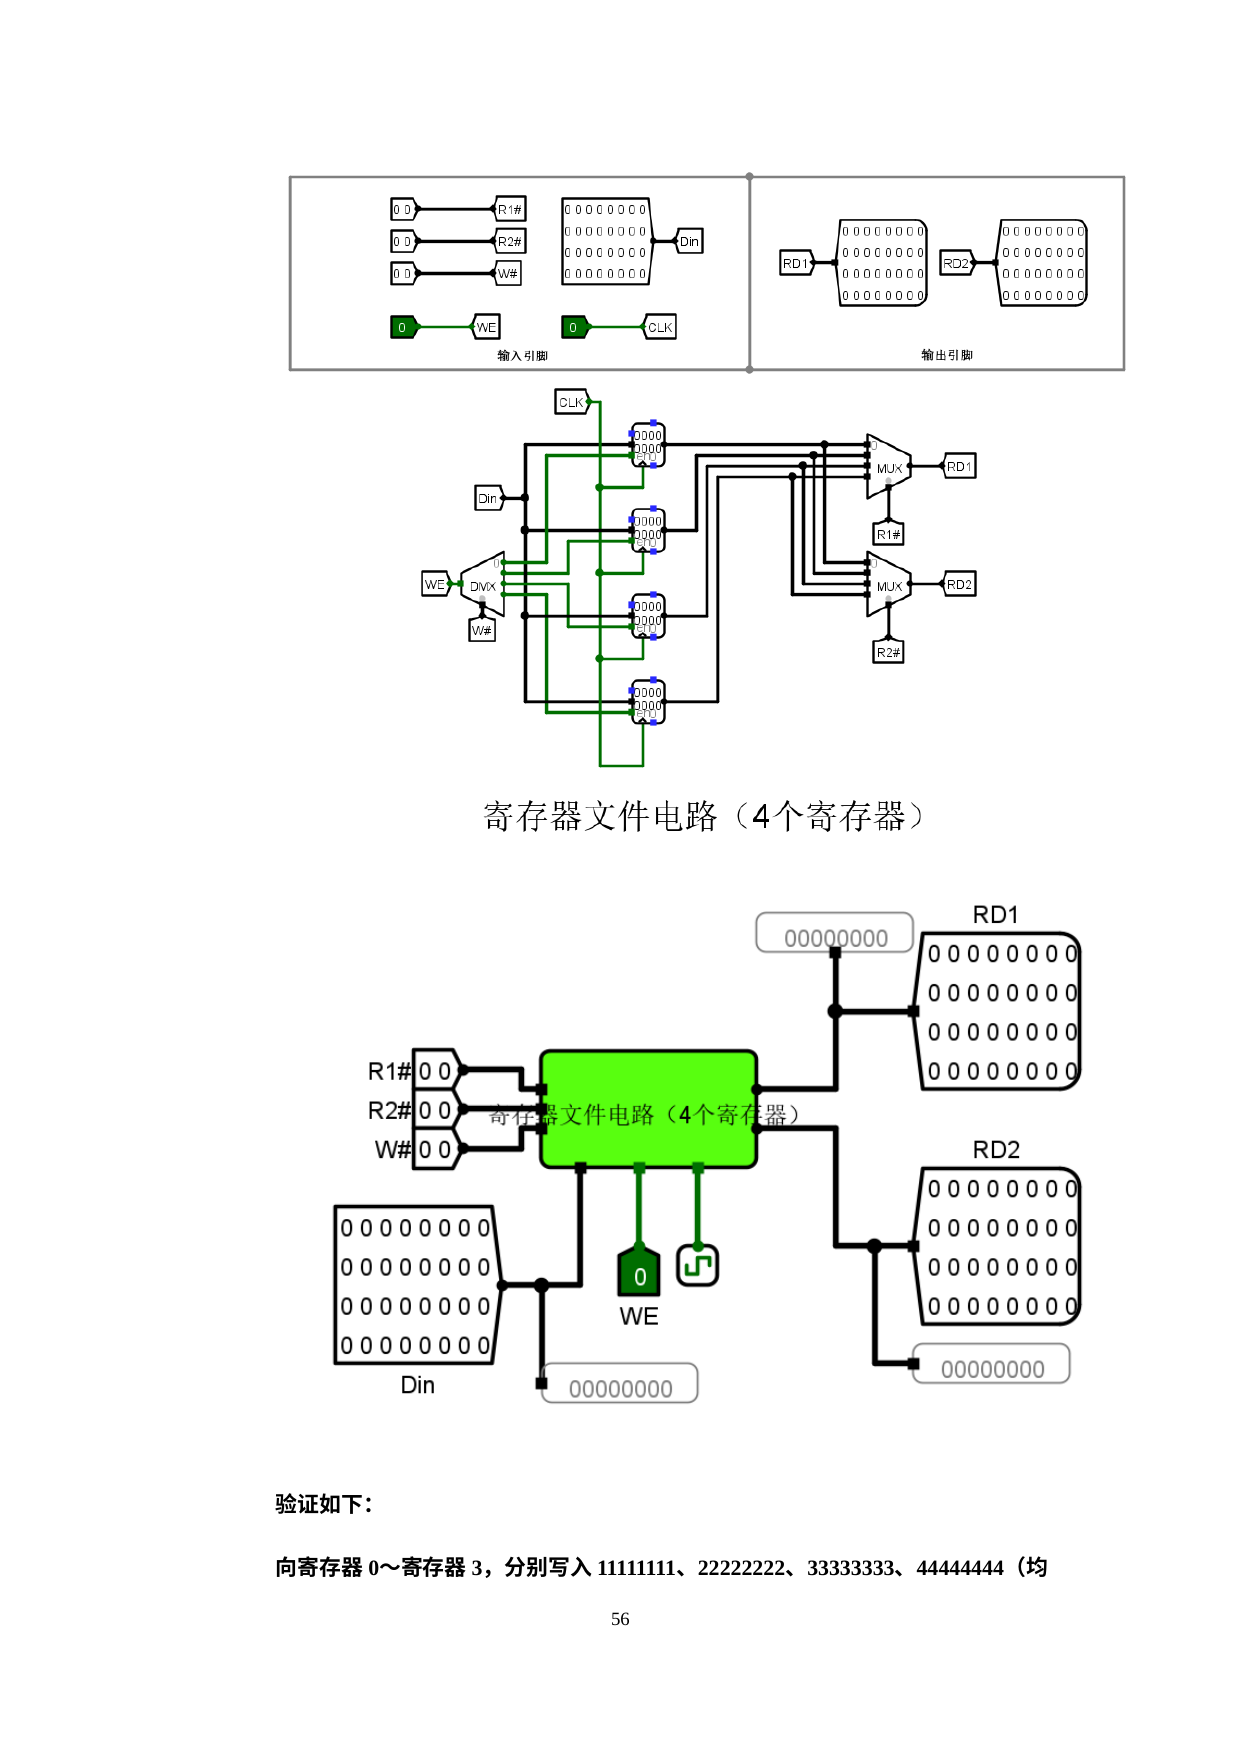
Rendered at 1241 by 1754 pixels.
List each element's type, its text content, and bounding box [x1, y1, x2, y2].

text 验证如下： [276, 1487, 1053, 1519]
picture [275, 873, 1141, 1427]
picture [275, 162, 1141, 841]
text 向寄存器 0～寄存器 3，分别写入 11111111、22222222、33333333、44444444（均 [276, 1549, 1053, 1582]
